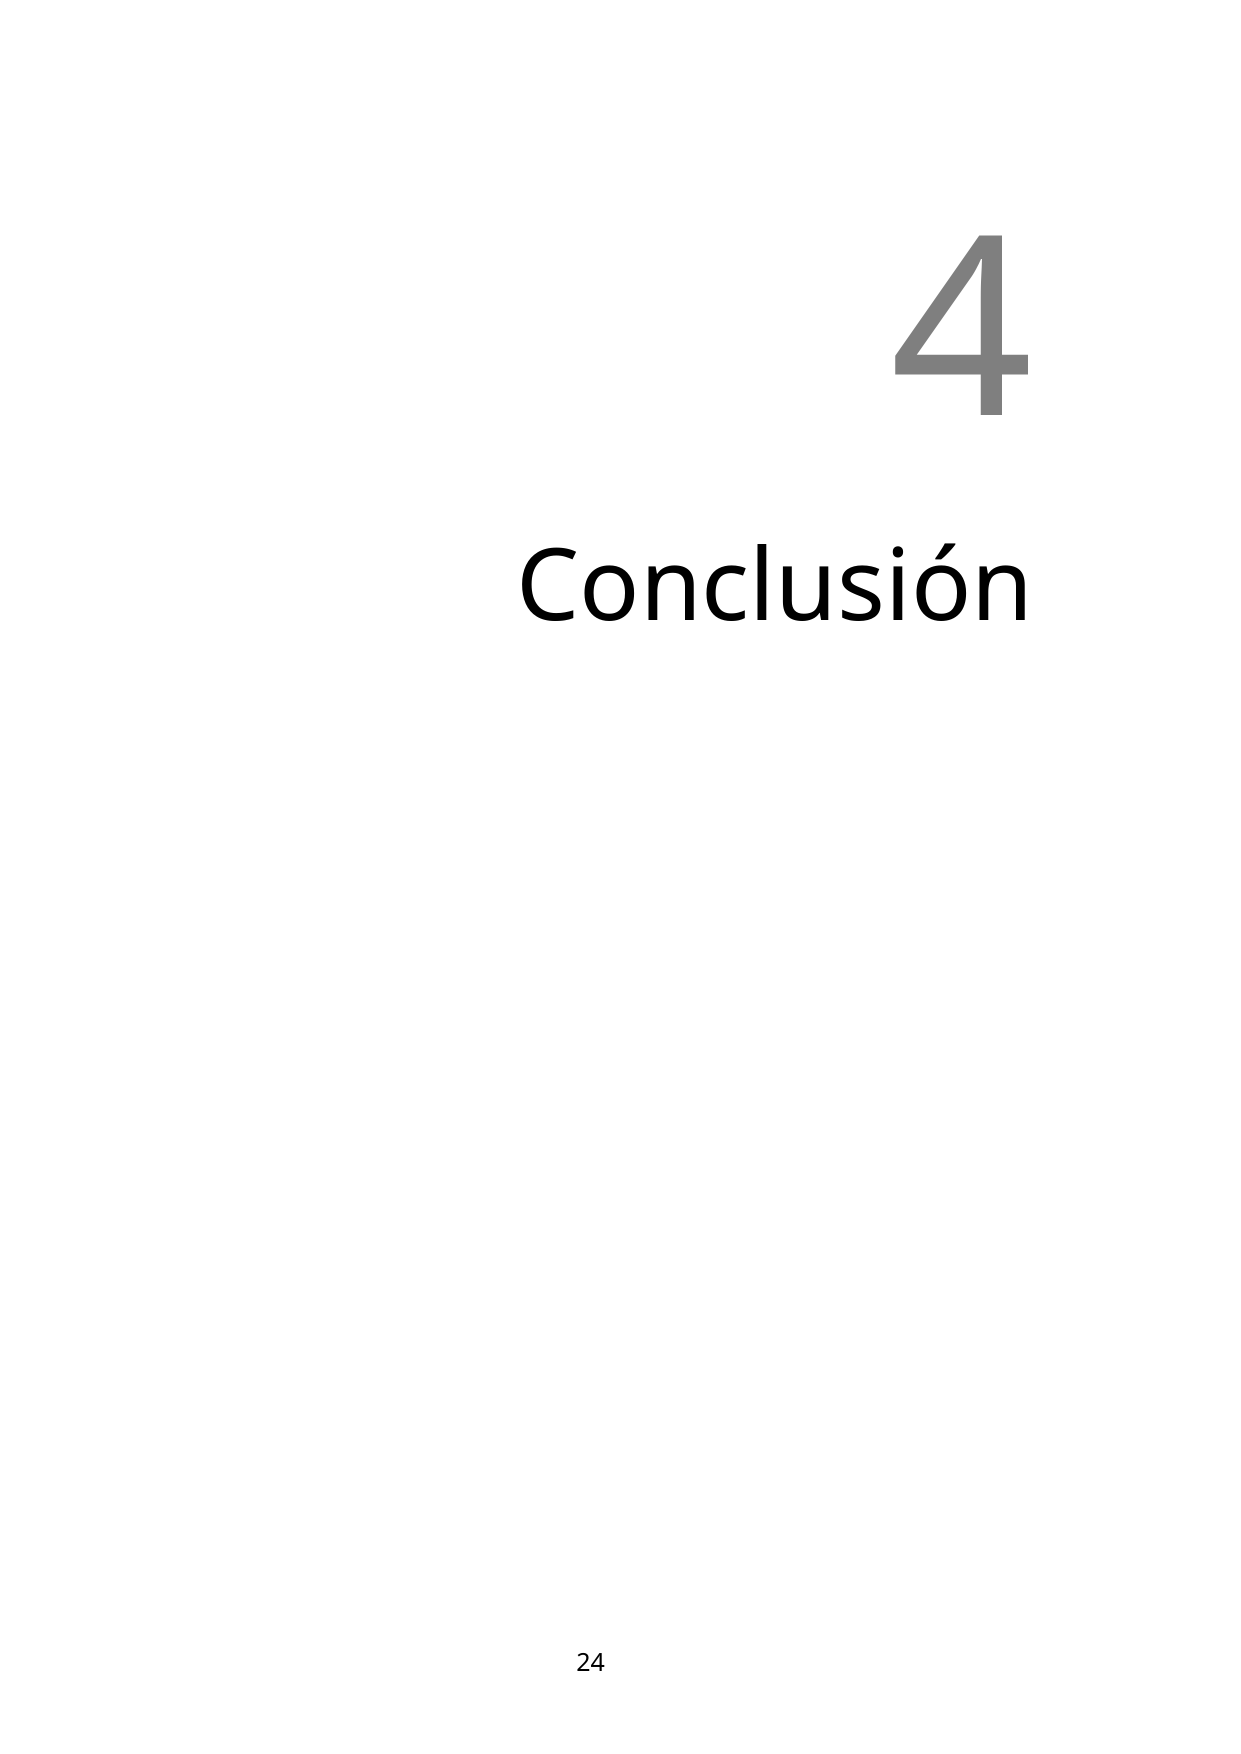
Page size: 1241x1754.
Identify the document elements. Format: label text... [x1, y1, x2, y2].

text Conclusión [148, 513, 1033, 649]
text 4 [148, 148, 1033, 488]
